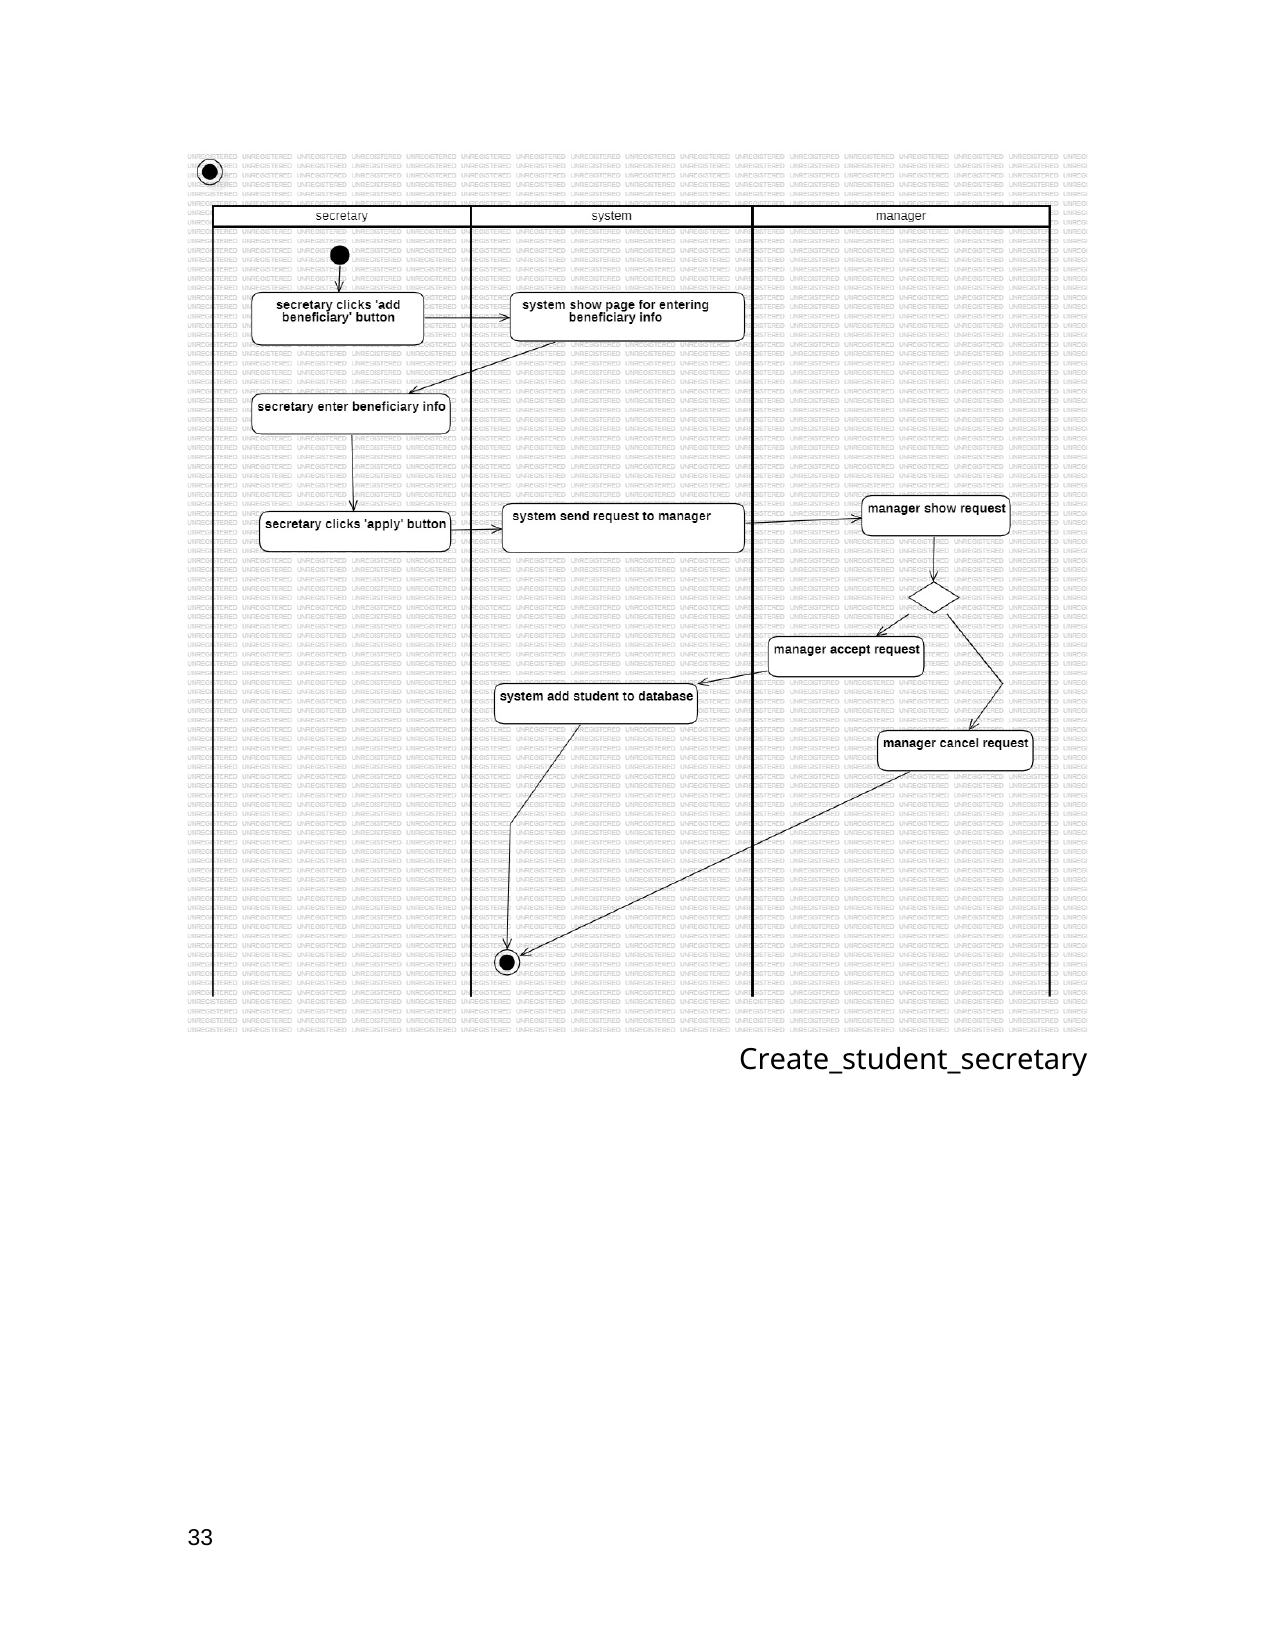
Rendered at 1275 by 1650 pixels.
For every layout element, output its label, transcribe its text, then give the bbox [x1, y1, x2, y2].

picture [187, 150, 1088, 1035]
text Create_student_secretary [187, 1038, 1087, 1078]
